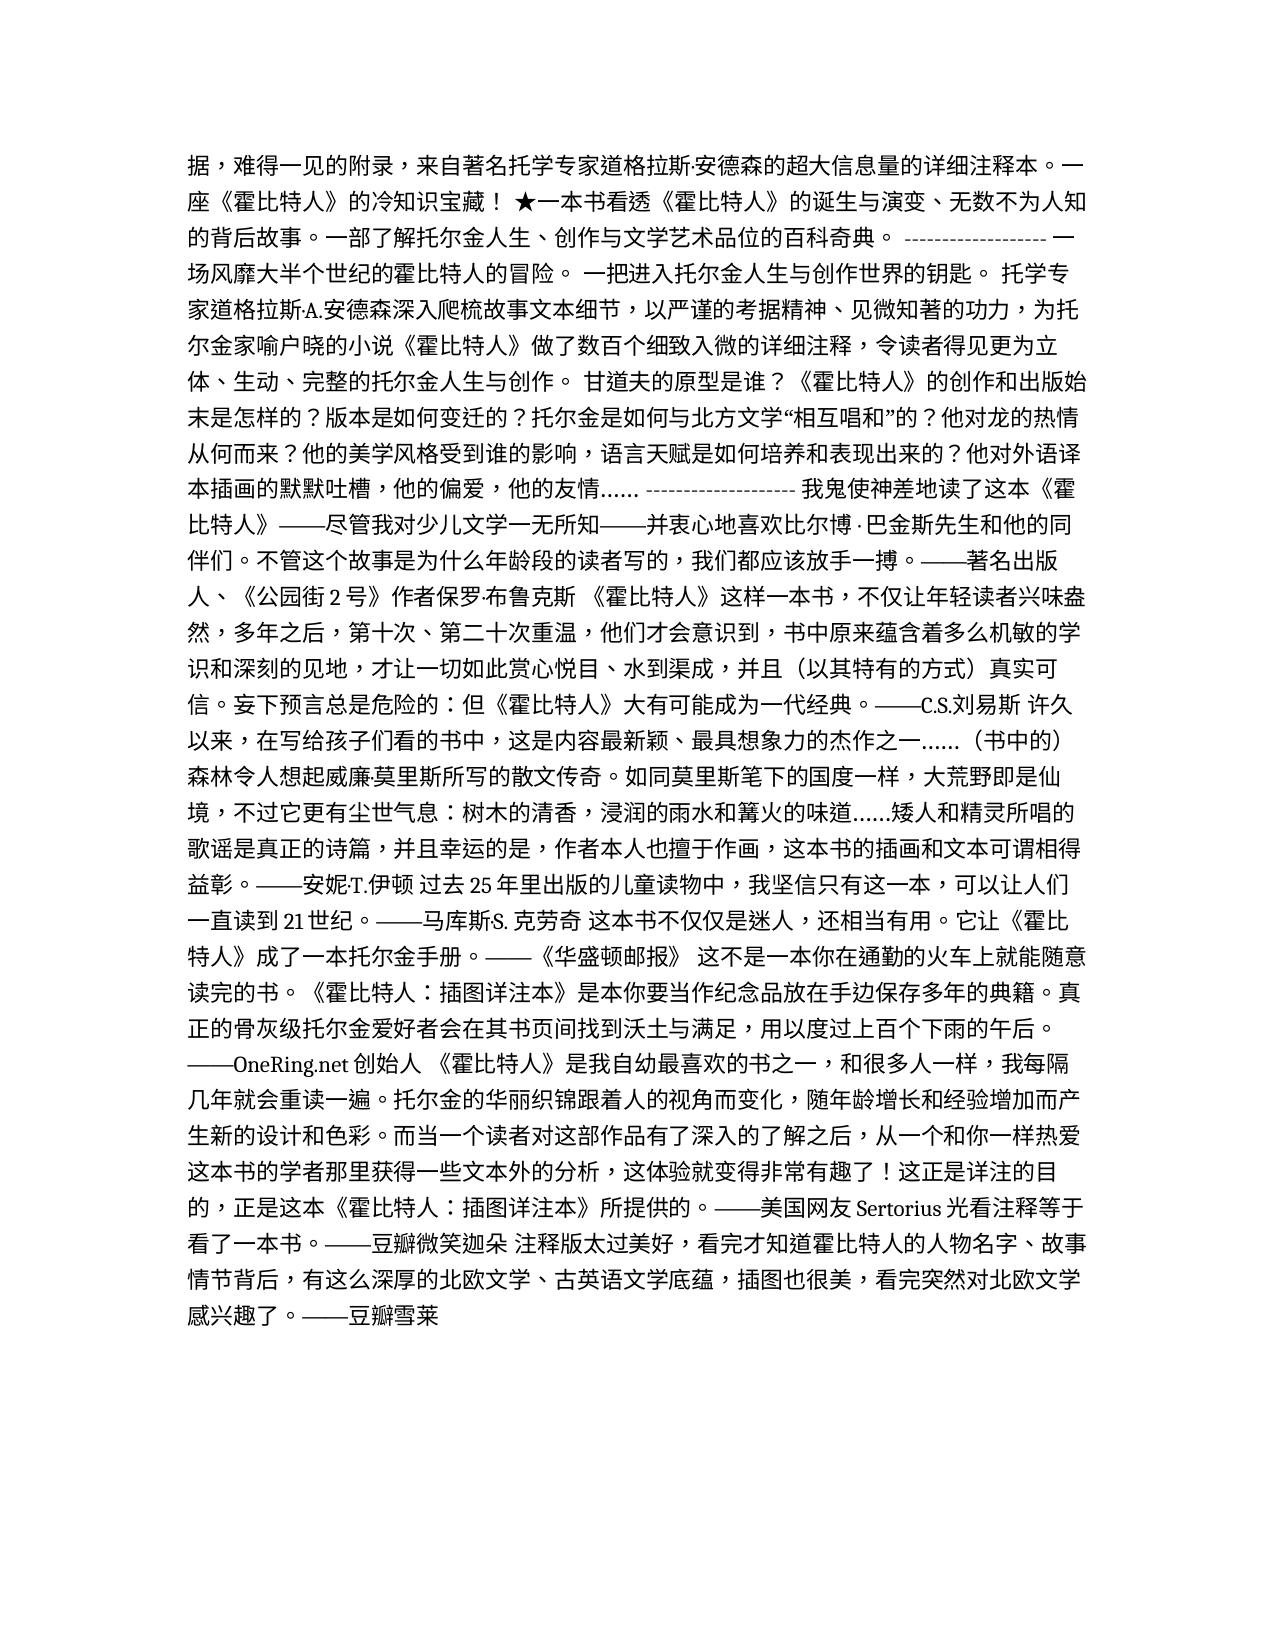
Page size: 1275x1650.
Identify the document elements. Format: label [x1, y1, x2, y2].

text [187, 150, 1087, 1331]
